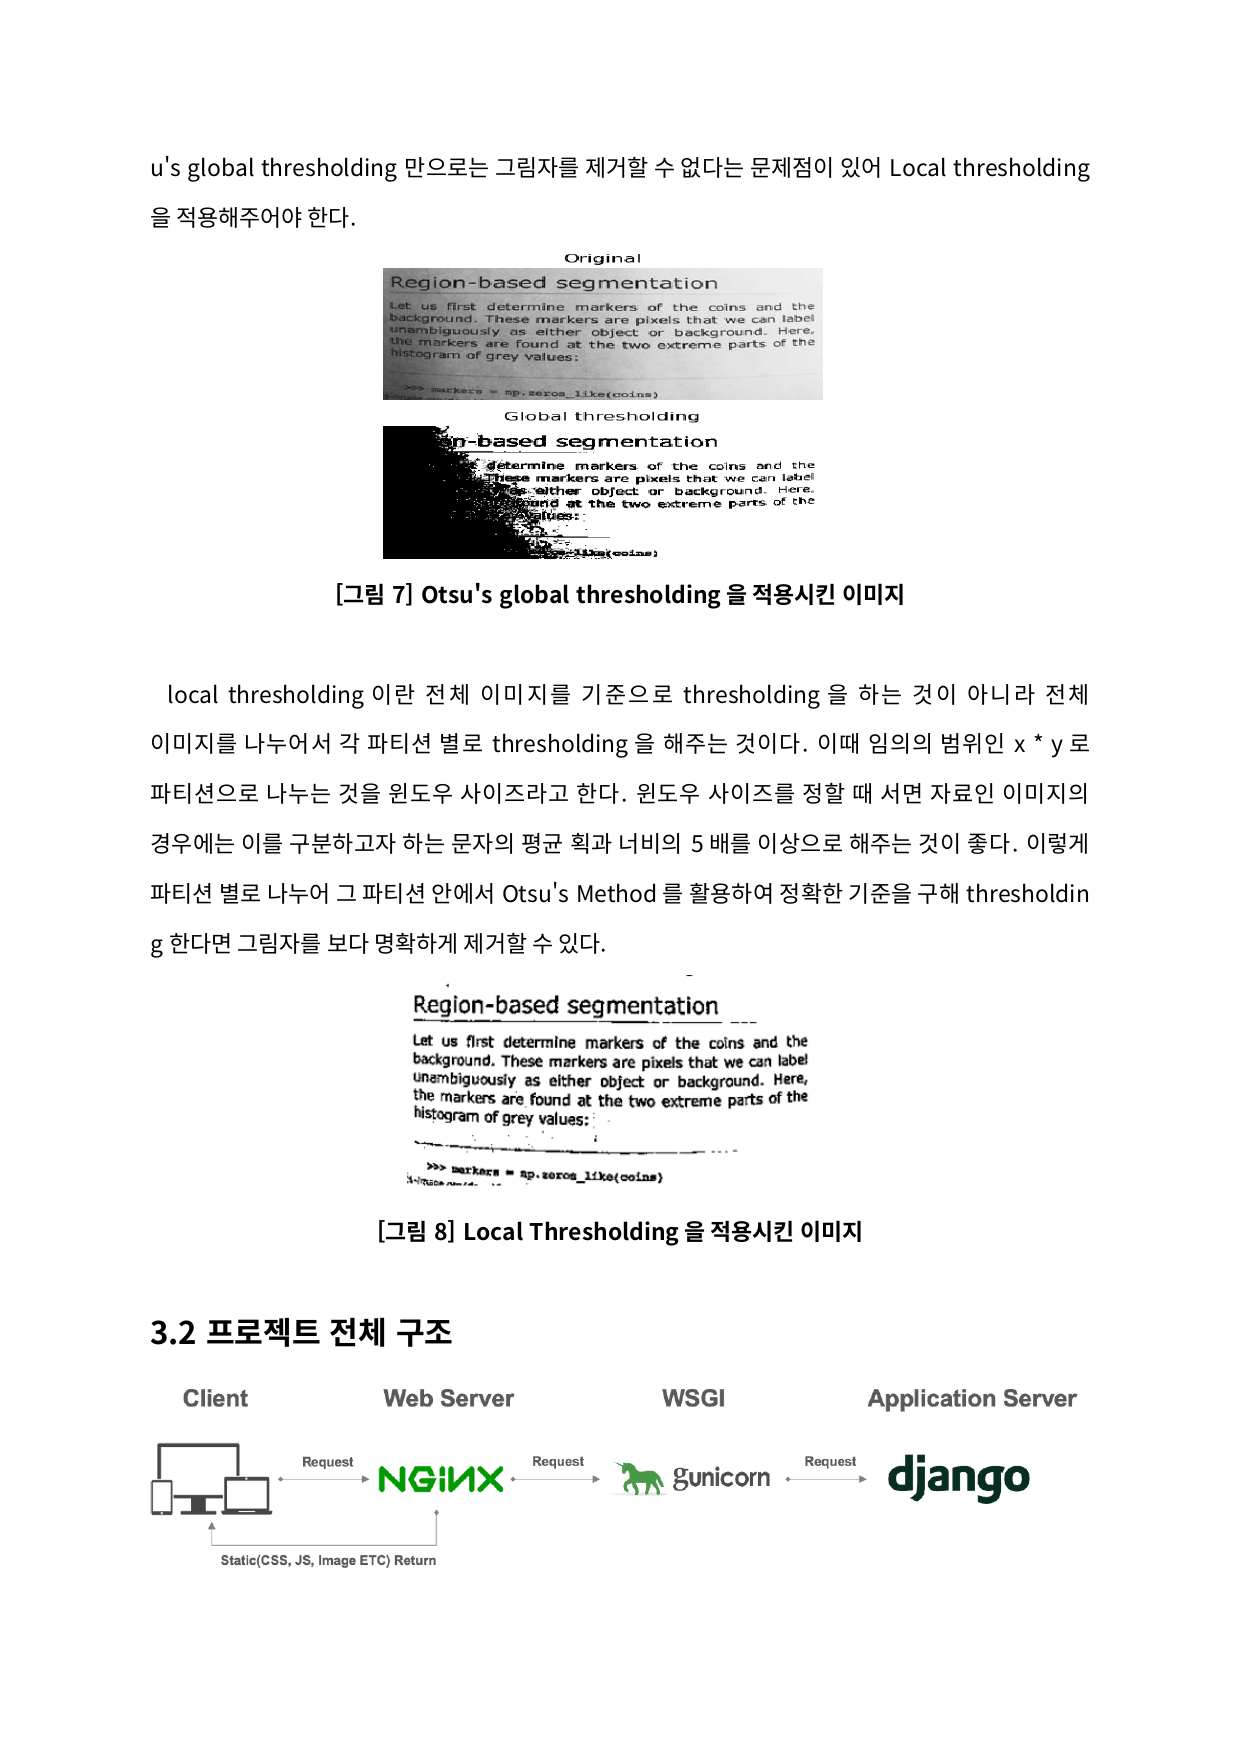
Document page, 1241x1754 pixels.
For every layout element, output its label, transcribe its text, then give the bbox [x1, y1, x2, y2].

text local thresholding이란 전체 이미지를 기준으로 thresholding을 하는 것이 아니라 전체 이미지를 나누어서 각 파티션 별로 thresholding을 해주는 것이다. 이때 임의의 범위인 x * y로 파티션으로 나누는 것을 윈도우 사이즈라고 한다. 윈도우 사이즈를 정할 때 서면 자료인 이미지의 경우에는 이를 구분하고자 하는 문자의 평균 획과 너비의 5배를 이상으로 해주는 것이 좋다. 이렇게 파티션 별로 나누어 그 파티션 안에서 Otsu's Method를 활용하여 정확한 기준을 구해 thresholding 한다면 그림자를 보다 명확하게 제거할 수 있다. [150, 676, 1090, 959]
text [그림 8] Local Thresholding을 적용시킨 이미지 [150, 1213, 1090, 1247]
text [그림 7] Otsu's global thresholding을 적용시킨 이미지 [150, 577, 1090, 610]
text 3.2 프로젝트 전체 구조 [150, 1308, 1090, 1354]
picture [150, 1376, 1091, 1574]
picture [368, 249, 872, 562]
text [150, 150, 1090, 233]
picture [406, 975, 835, 1199]
